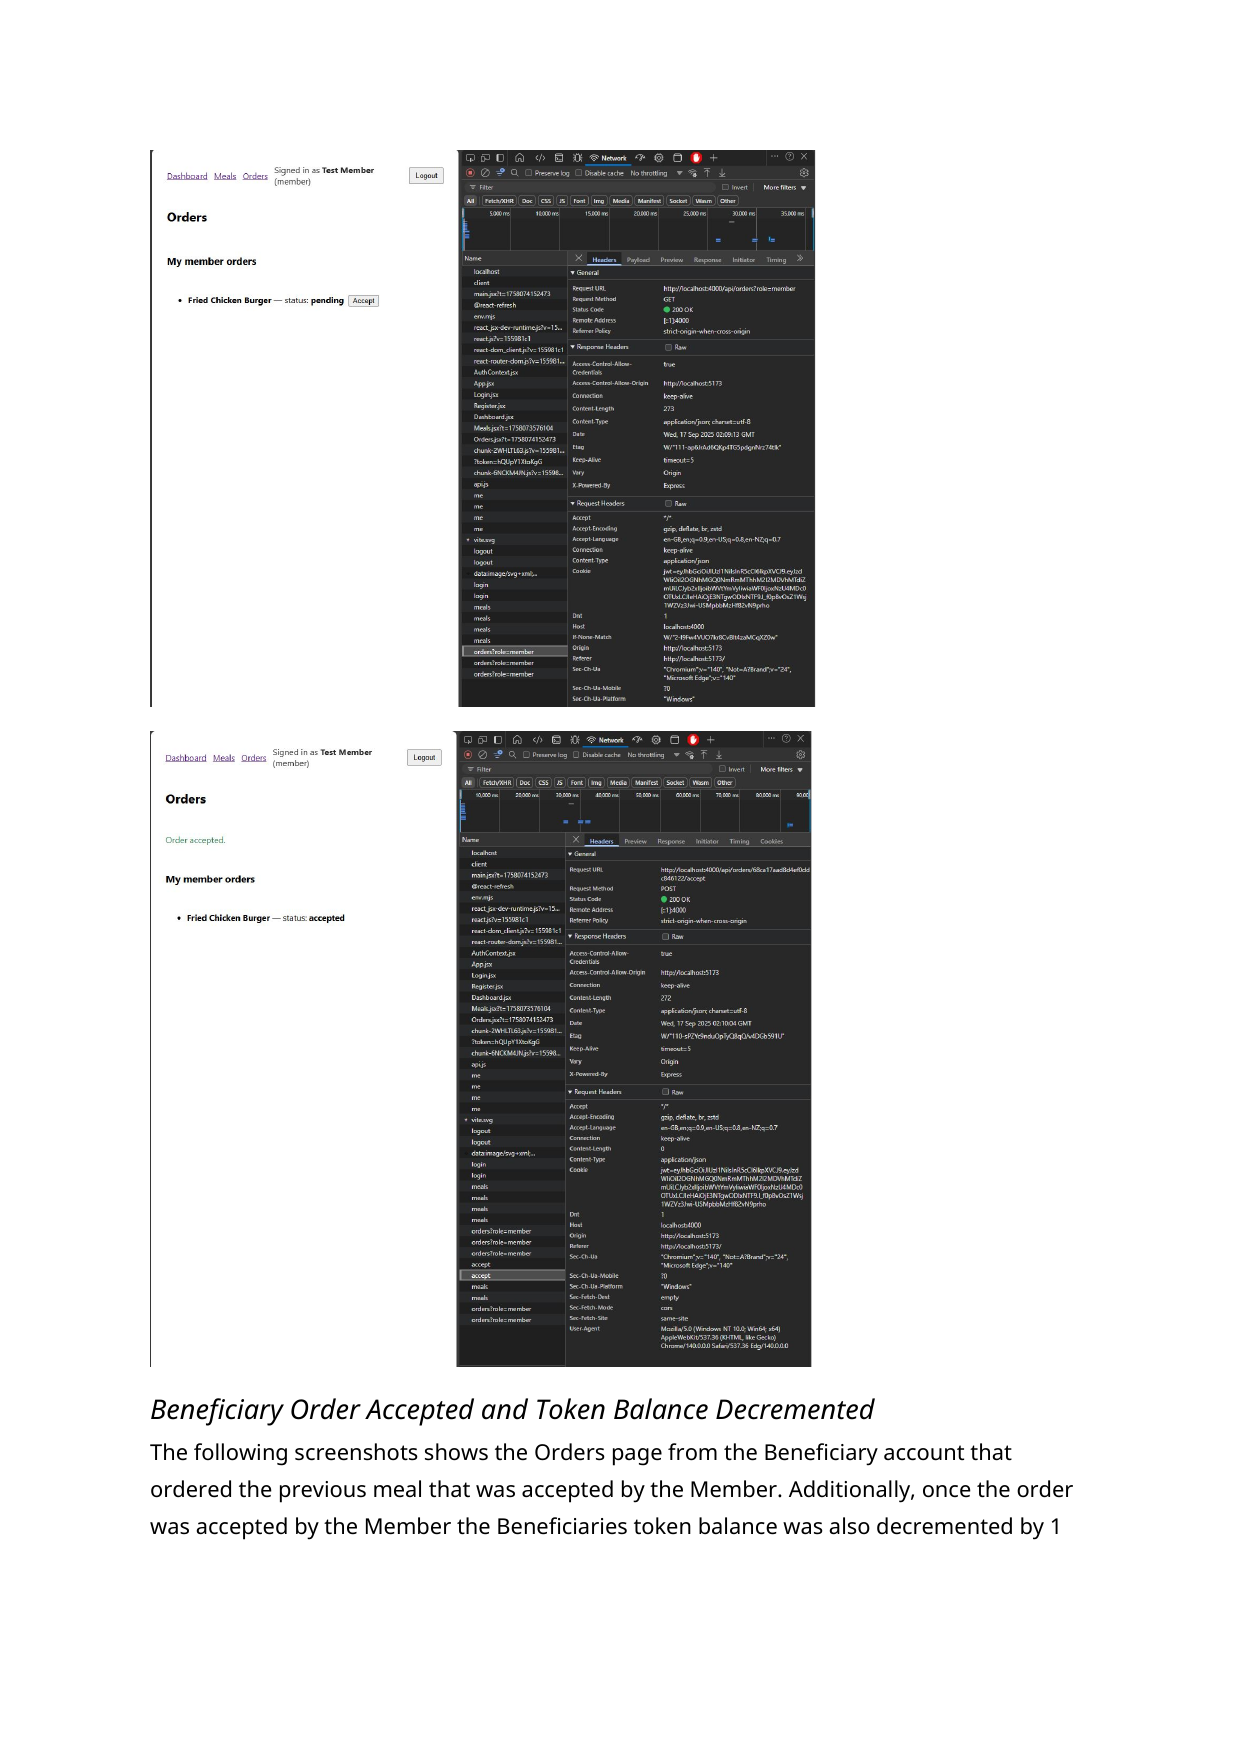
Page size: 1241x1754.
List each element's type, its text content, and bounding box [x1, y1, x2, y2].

subtitle Beneficiary Order Accepted and Token Balance Decremented [150, 1391, 1090, 1427]
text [150, 1437, 1090, 1541]
picture [150, 731, 812, 1367]
picture [150, 150, 816, 707]
